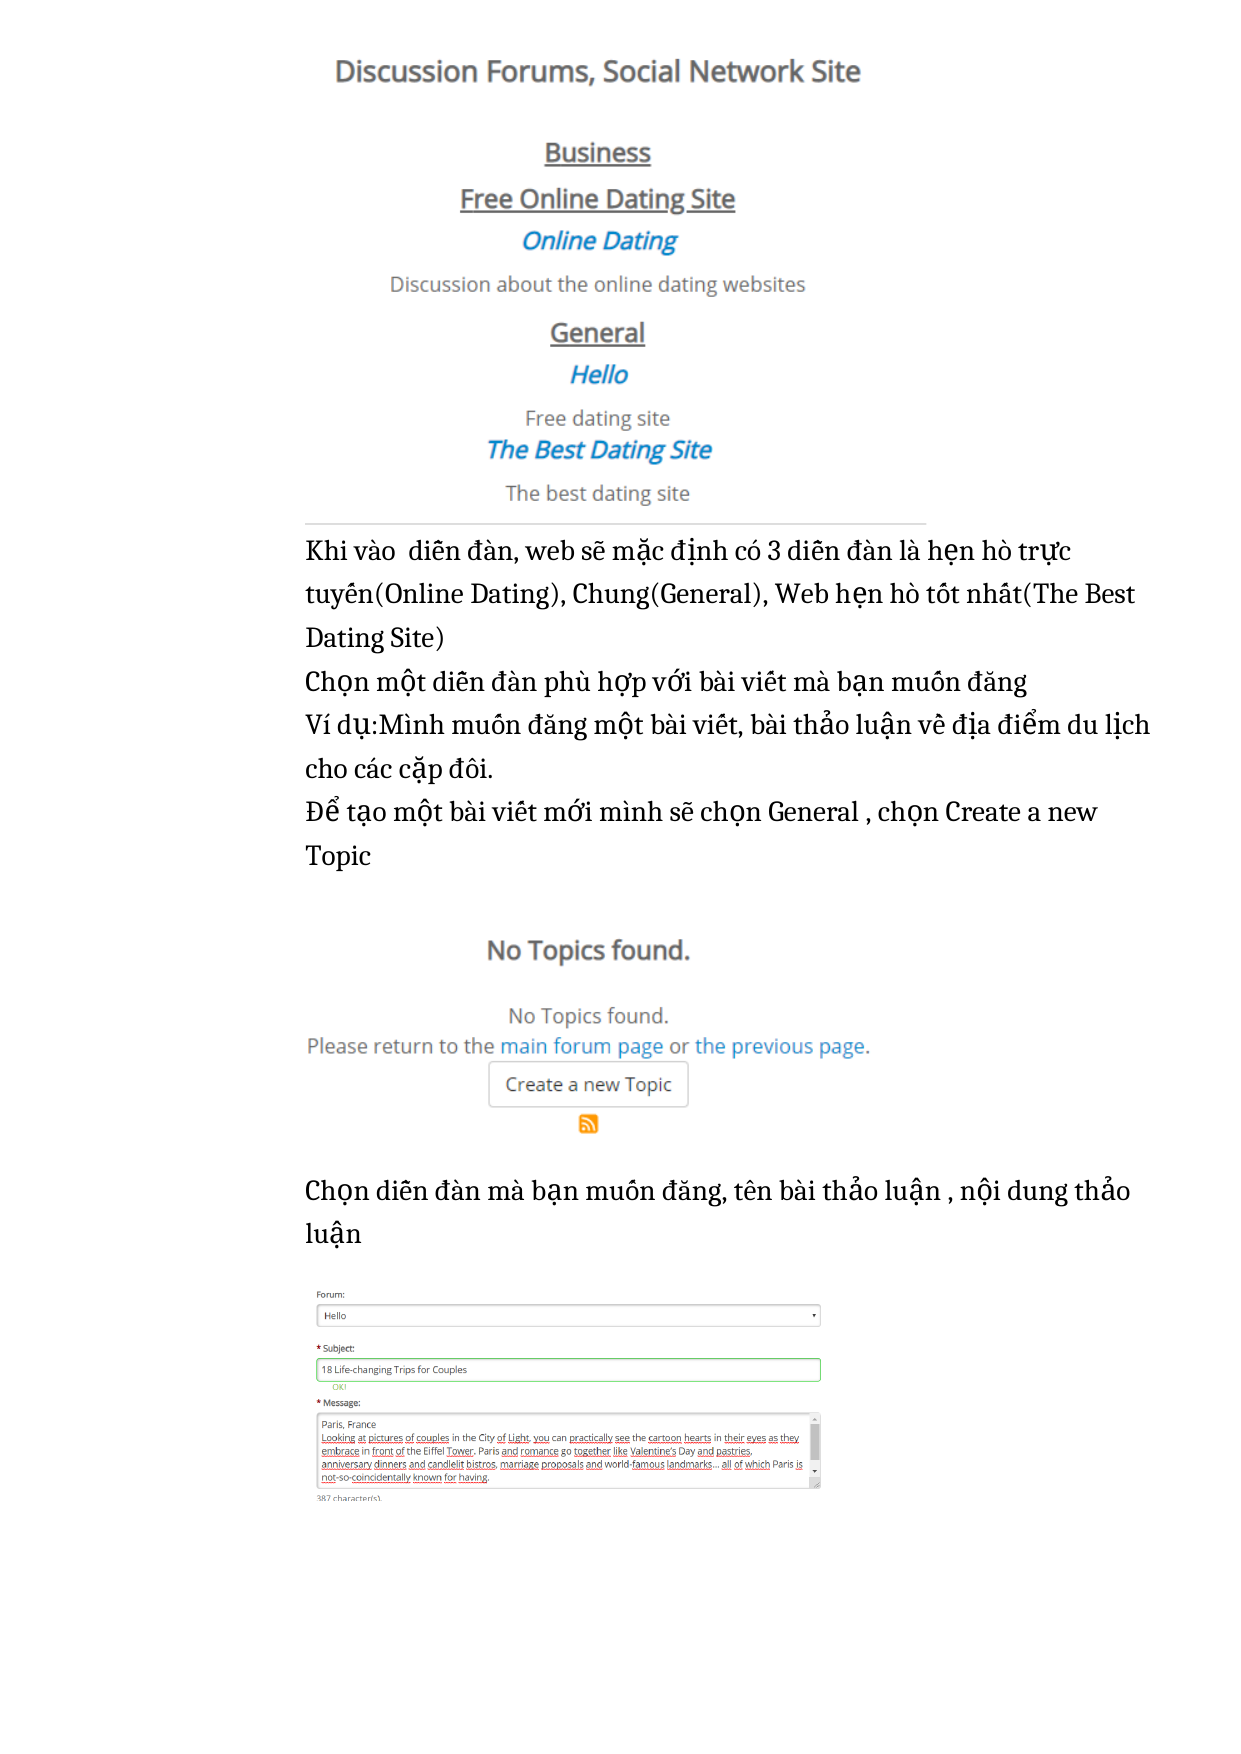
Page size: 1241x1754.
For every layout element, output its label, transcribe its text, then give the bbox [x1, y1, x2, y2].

picture [305, 29, 927, 526]
list Chọn một diễn đàn phù hợp với bài viết mà bạn muốn đăng [305, 665, 1152, 698]
picture [297, 903, 953, 1144]
picture [305, 1282, 838, 1501]
list Ví dụ:Mình muốn đăng một bài viết, bài thảo luận về địa điểm du lịch cho các cặp đôi. [305, 708, 1152, 785]
list Để tạo một bài viết mới mình sẽ chọn General , chọn Create a new Topic [305, 795, 1152, 872]
list Khi vào diễn đàn, web sẽ mặc định có 3 diễn đàn là hẹn hò trực tuyến(Online Dating), Chung(General), Web hẹn hò tốt nhất(The Best Dating Site) [305, 534, 1152, 655]
text Chọn diễn đàn mà bạn muốn đăng, tên bài thảo luận , nội dung thảo luận [305, 1174, 1152, 1251]
